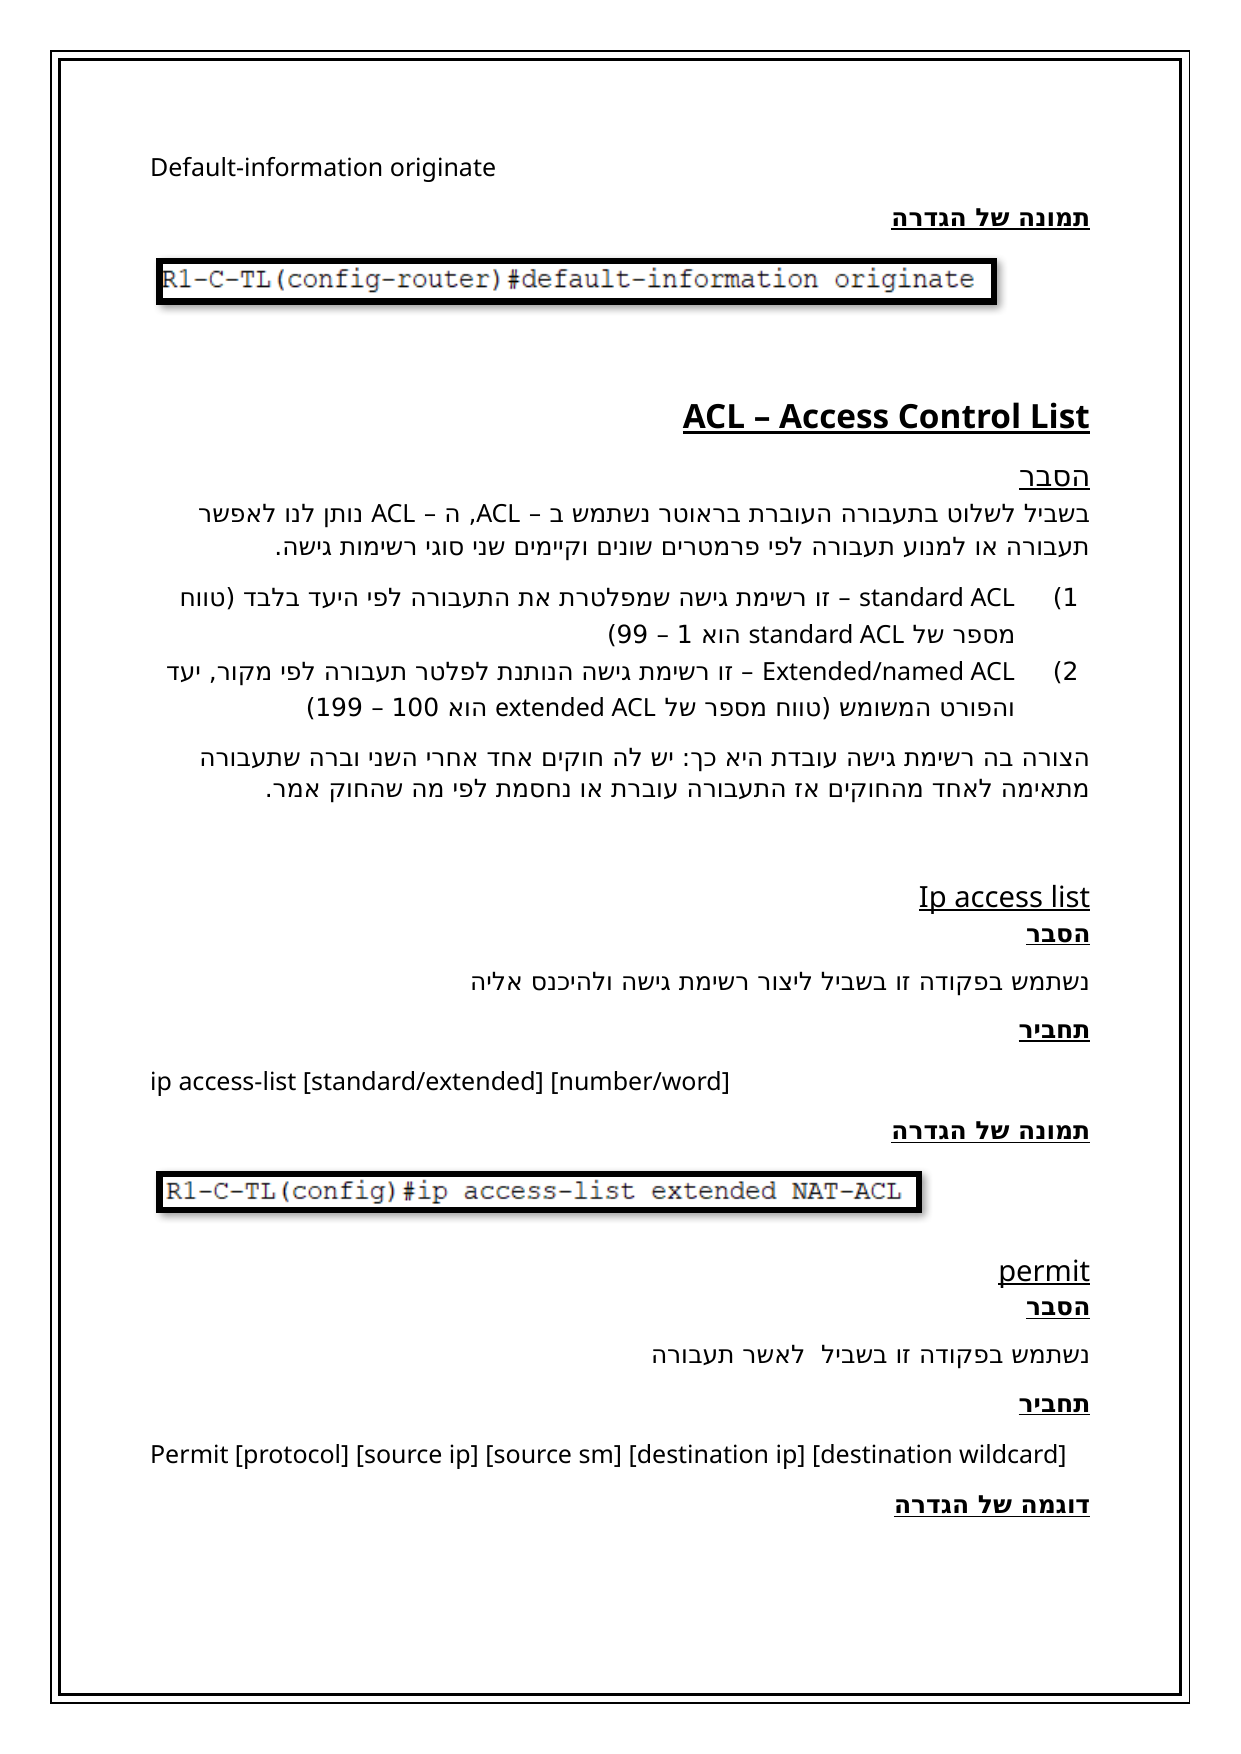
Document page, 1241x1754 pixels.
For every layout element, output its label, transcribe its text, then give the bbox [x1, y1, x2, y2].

picture [163, 1177, 916, 1207]
list Extended/named ACL – זו רשימת גישה הנותנת לפלטר תעבורה לפי מקור, יעד והפורט המשומש (טווח מספר של extended ACL הוא 100 – 199) [150, 653, 1053, 723]
text דוגמה של הגדרה [150, 1490, 1090, 1519]
picture [163, 264, 991, 298]
text הסבר [150, 919, 1090, 948]
text הצורה בה רשימת גישה עובדת היא כך: יש לה חוקים אחד אחרי השני וברה שתעבורה מתאימה לאחד מהחוקים אז התעבורה עוברת או נחסמת לפי מה שהחוק אמר. [150, 743, 1090, 803]
text נשתמש בפקודה זו בשביל לאשר תעבורה [150, 1341, 1090, 1370]
subtitle Ip access list [150, 876, 1090, 916]
subtitle permit [150, 1250, 1090, 1289]
subtitle ACL – Access Control List [150, 393, 1090, 439]
text תמונה של הגדרה [150, 203, 1090, 233]
text תמונה של הגדרה [150, 1117, 1090, 1146]
text Permit [protocol] [source ip] [source sm] [destination ip] [destination wildcard] [150, 1437, 1090, 1471]
text Default-information originate [150, 150, 1090, 184]
text תחביר [150, 1015, 1090, 1044]
text ip access-list [standard/extended] [number/word] [150, 1063, 1090, 1097]
text בשביל לשלוט בתעבורה העוברת בראוטר נשתמש ב – ACL, ה – ACL נותן לנו לאפשר תעבורה או למנוע תעבורה לפי פרמטרים שונים וקיימים שני סוגי רשימות גישה. [150, 496, 1090, 561]
text נשתמש בפקודה זו בשביל ליצור רשימת גישה ולהיכנס אליה [150, 967, 1090, 996]
text תחביר [150, 1389, 1090, 1418]
subtitle הסבר [150, 459, 1090, 493]
list standard ACL – זו רשימת גישה שמפלטרת את התעבורה לפי היעד בלבד (טווח מספר של standard ACL הוא 1 – 99) [150, 580, 1053, 650]
text הסבר [150, 1293, 1090, 1322]
